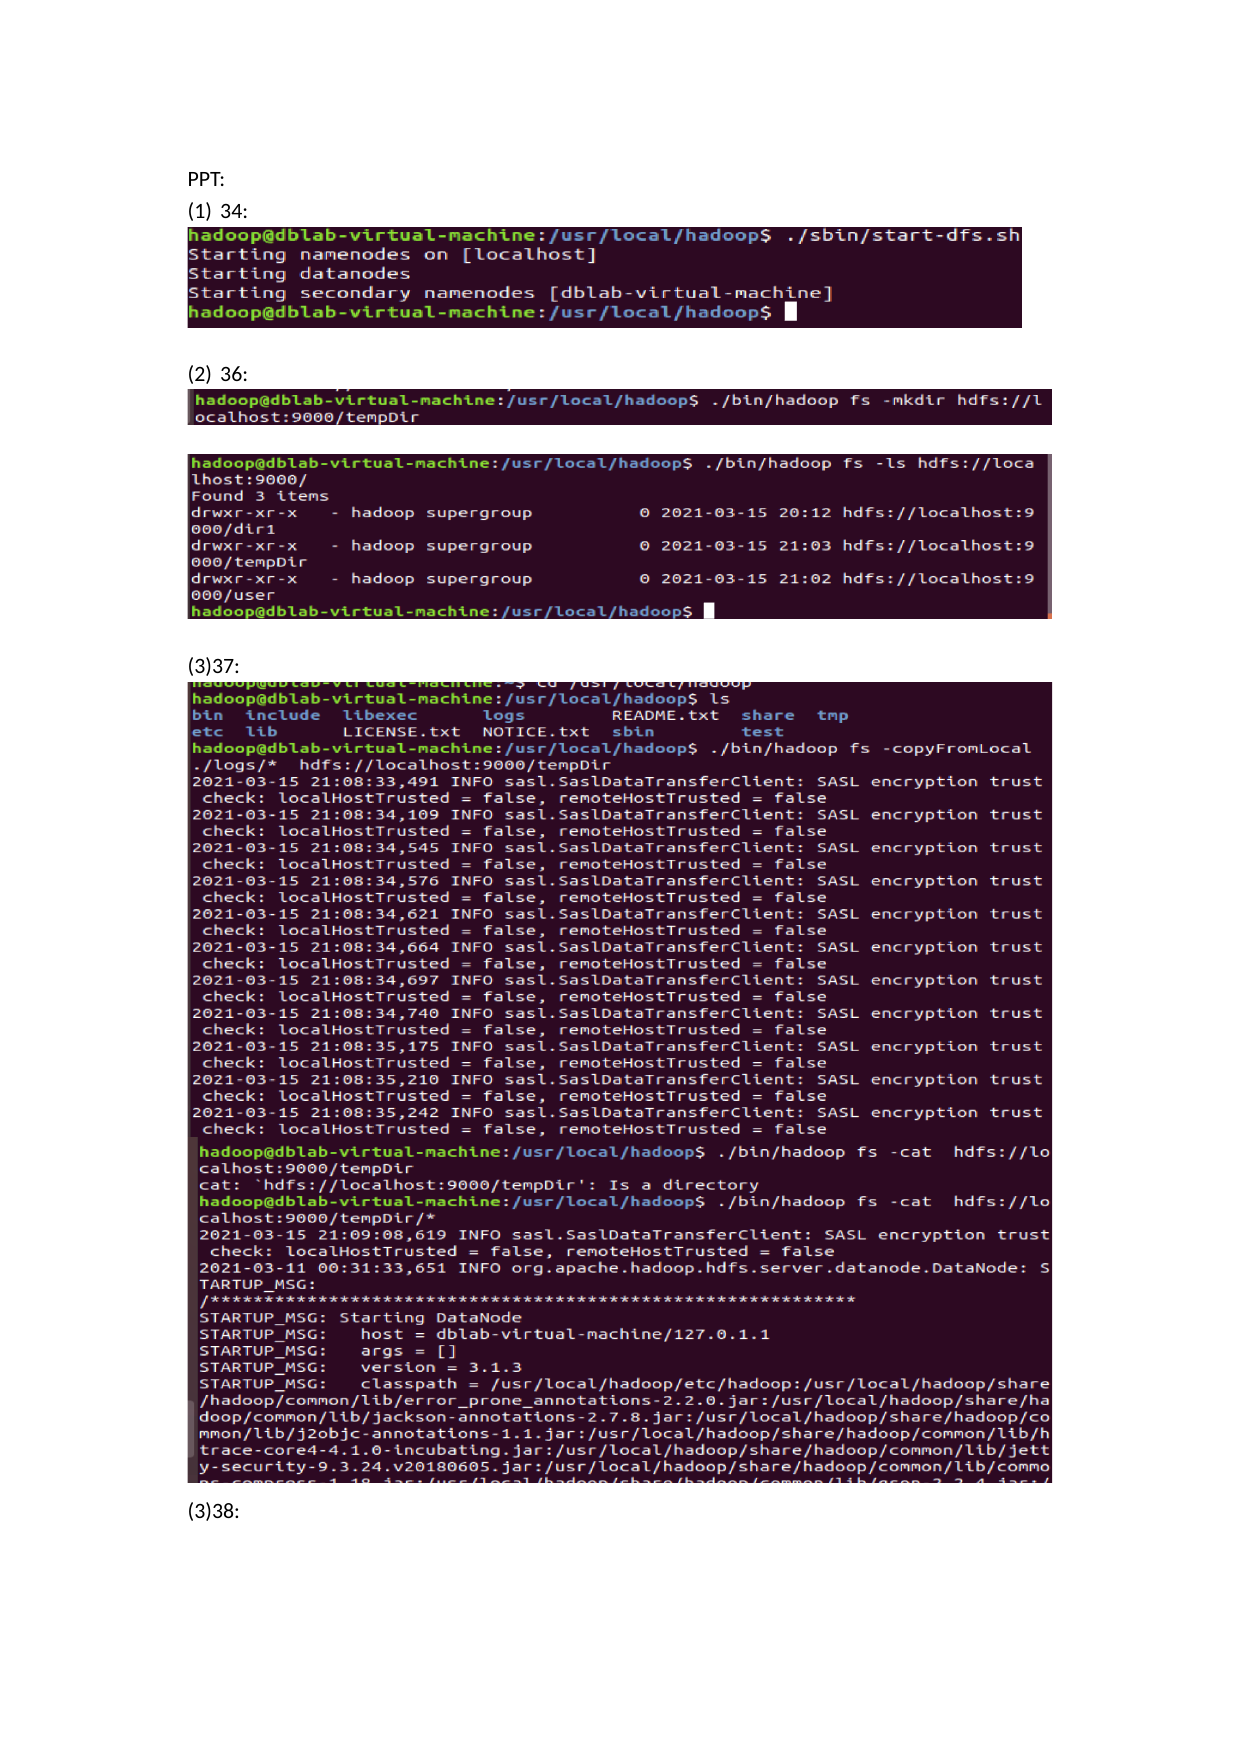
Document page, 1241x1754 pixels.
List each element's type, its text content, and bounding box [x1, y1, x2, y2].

picture [187, 454, 1052, 619]
list (3)37: [187, 649, 1053, 682]
picture [187, 682, 1053, 1483]
picture [187, 389, 1052, 425]
list 36: [187, 357, 1053, 389]
picture [187, 227, 1022, 328]
list (3)38: [187, 1494, 1053, 1527]
text PPT: [187, 162, 1053, 194]
